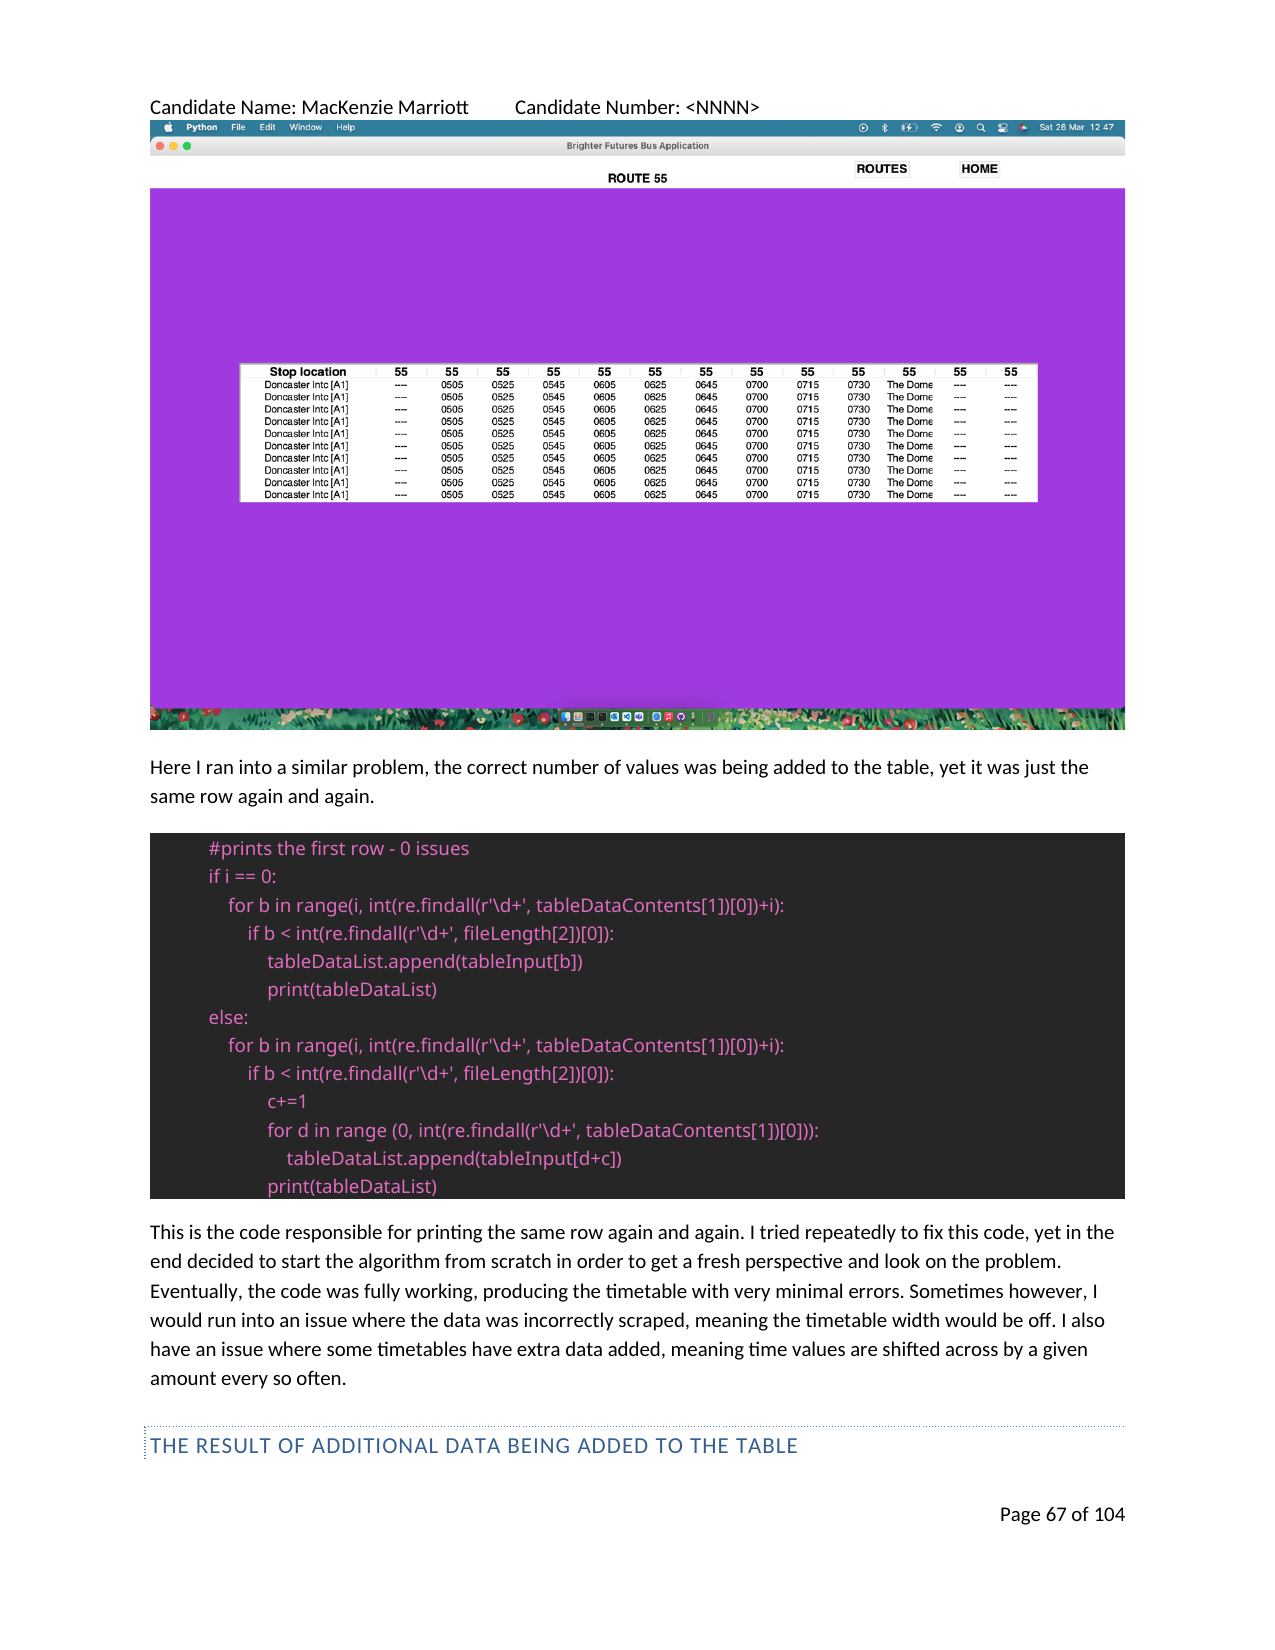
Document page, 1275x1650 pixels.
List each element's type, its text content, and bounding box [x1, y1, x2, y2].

text print(tableDataList) [150, 1171, 1125, 1199]
text if b < int(re.findall(r'\d+', fileLength[2])[0]): [150, 1058, 1125, 1086]
text for b in range(i, int(re.findall(r'\d+', tableDataContents[1])[0])+i): [150, 1030, 1125, 1058]
text if b < int(re.findall(r'\d+', fileLength[2])[0]): [150, 917, 1125, 946]
text else: [150, 1002, 1125, 1030]
subtitle the result of additional data being added to the table [144, 1426, 1125, 1459]
text tableDataList.append(tableInput[b]) [150, 946, 1125, 974]
text This is the code responsible for printing the same row again and again. I tried repeatedly to fix this code, yet in the end decided to start the algorithm from scratch in order to get a fresh perspective and look on the problem. Eventually, the code was fully working, producing the timetable with very minimal errors. Sometimes however, I would run into an issue where the data was incorrectly scraped, meaning the timetable width would be off. I also have an issue where some timetables have extra data added, meaning time values are shifted across by a given amount every so often. [150, 1219, 1125, 1391]
text Here I ran into a similar problem, the correct number of values was being added to the table, yet it was just the same row again and again. [150, 754, 1125, 808]
text print(tableDataList) [150, 974, 1125, 1002]
text for b in range(i, int(re.findall(r'\d+', tableDataContents[1])[0])+i): [150, 889, 1125, 917]
text if i == 0: [150, 861, 1125, 889]
picture [150, 120, 1125, 730]
text for d in range (0, int(re.findall(r'\d+', tableDataContents[1])[0])): [150, 1114, 1125, 1142]
text c+=1 [150, 1086, 1125, 1114]
text tableDataList.append(tableInput[d+c]) [150, 1142, 1125, 1171]
text #prints the first row - 0 issues [150, 833, 1125, 861]
